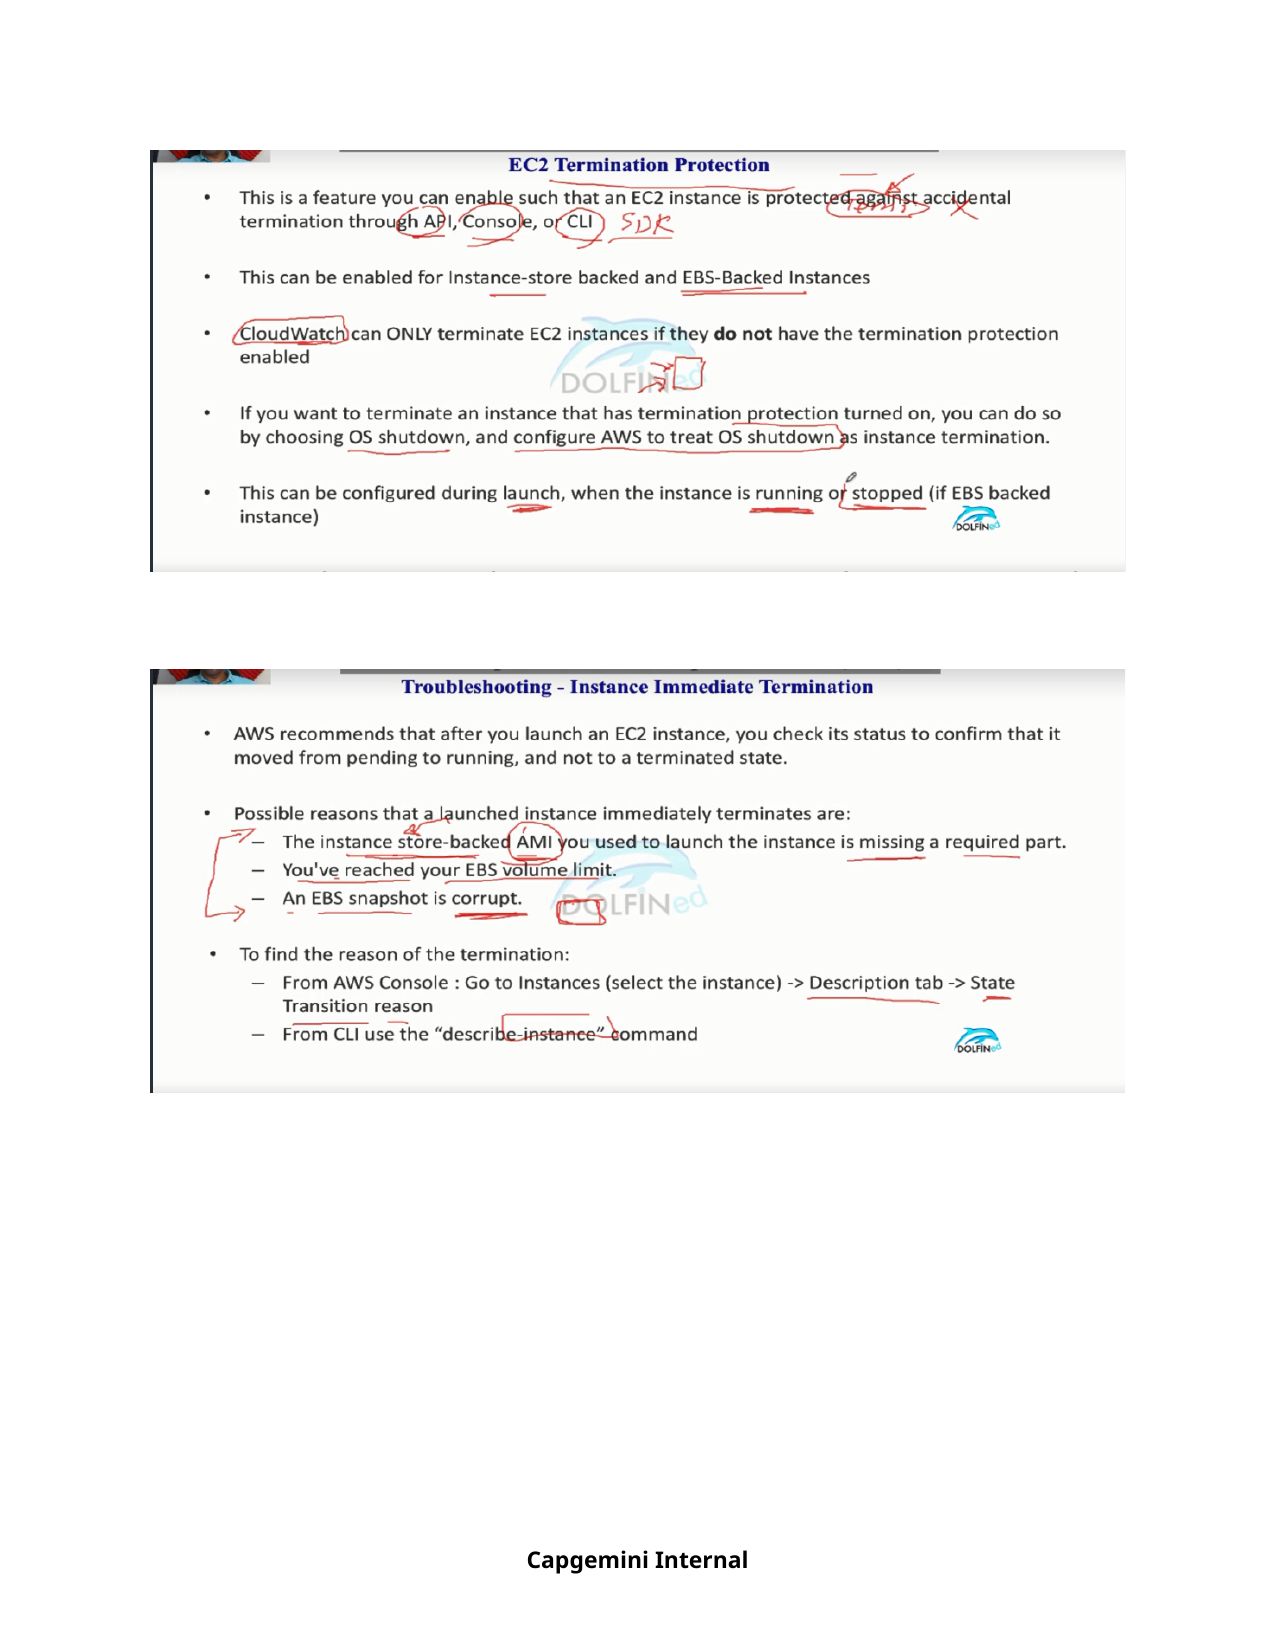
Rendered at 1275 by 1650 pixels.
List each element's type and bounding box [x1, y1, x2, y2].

picture [150, 669, 1125, 1093]
picture [150, 150, 1125, 572]
